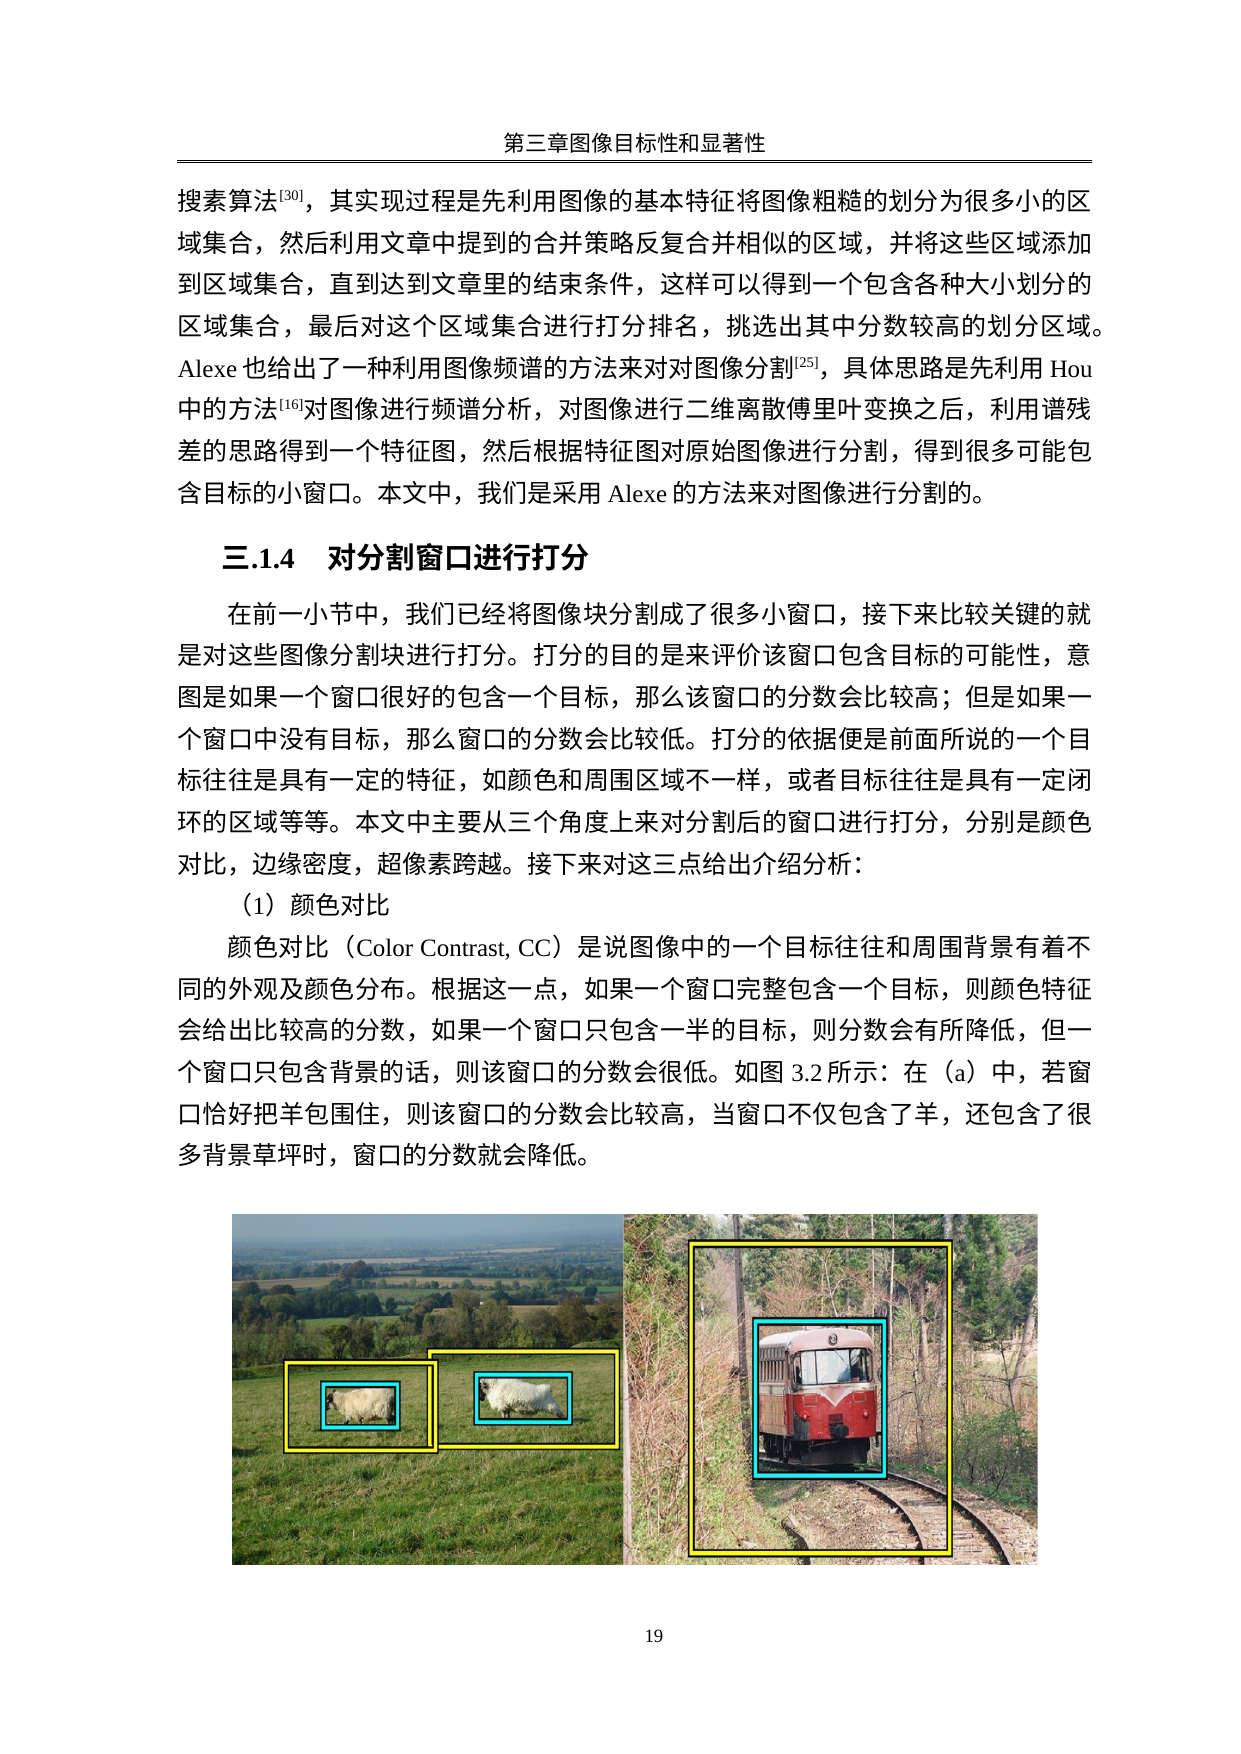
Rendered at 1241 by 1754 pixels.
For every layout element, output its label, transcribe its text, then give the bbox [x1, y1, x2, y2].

text （1）颜色对比 [177, 881, 1092, 923]
picture [232, 1214, 1038, 1565]
subtitle 对分割窗口进行打分 [222, 536, 1092, 577]
text 在前一小节中，我们已经将图像块分割成了很多小窗口，接下来比较关键的就是对这些图像分割块进行打分。打分的目的是来评价该窗口包含目标的可能性，意图是如果一个窗口很好的包含一个目标，那么该窗口的分数会比较高；但是如果一个窗口中没有目标，那么窗口的分数会比较低。打分的依据便是前面所说的一个目标往往是具有一定的特征，如颜色和周围区域不一样，或者目标往往是具有一定闭环的区域等等。本文中主要从三个角度上来对分割后的窗口进行打分，分别是颜色对比，边缘密度，超像素跨越。接下来对这三点给出介绍分析： [177, 590, 1092, 881]
text 颜色对比（Color Contrast, CC）是说图像中的一个目标往往和周围背景有着不同的外观及颜色分布。根据这一点，如果一个窗口完整包含一个目标，则颜色特征会给出比较高的分数，如果一个窗口只包含一半的目标，则分数会有所降低，但一个窗口只包含背景的话，则该窗口的分数会很低。如图3.2所示：在（a）中，若窗口恰好把羊包围住，则该窗口的分数会比较高，当窗口不仅包含了羊，还包含了很多背景草坪时，窗口的分数就会降低。 [177, 923, 1092, 1173]
